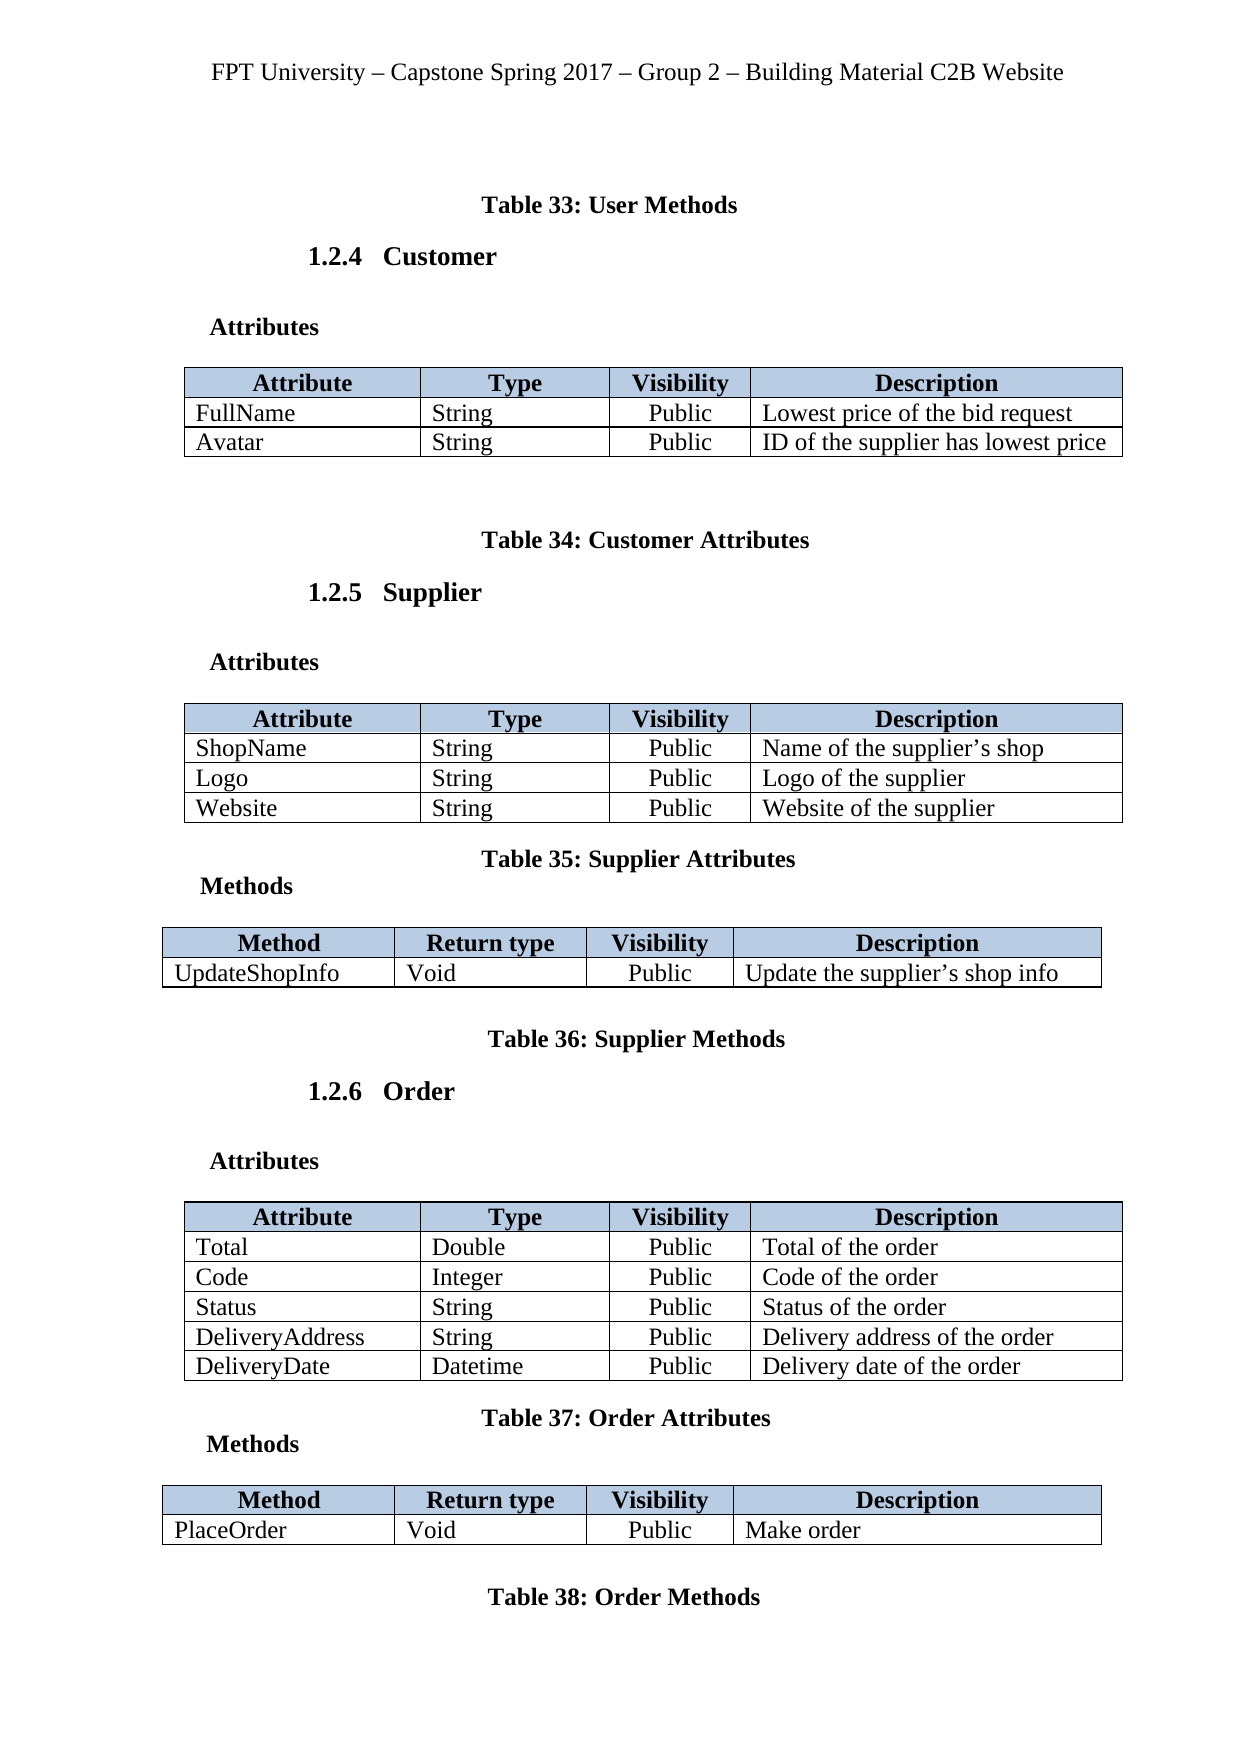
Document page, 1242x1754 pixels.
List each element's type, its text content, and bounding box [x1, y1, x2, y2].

table_cell DeliveryAddress [185, 1322, 420, 1350]
table_header Attribute [185, 368, 420, 397]
table_cell Public [610, 398, 750, 426]
table_header Visibility [610, 1203, 750, 1231]
table_cell PlaceOrder [163, 1515, 394, 1544]
text Table 33: User Methods [444, 190, 1169, 218]
text Table 36: Supplier Methods [444, 1024, 1169, 1053]
text Table 37: Order Attributes [406, 1409, 1169, 1430]
table_cell ShopName [185, 734, 420, 762]
table_cell Code [185, 1262, 420, 1291]
list Supplier [308, 583, 1169, 606]
table_cell Public [587, 1515, 733, 1544]
table_header Visibility [587, 1486, 733, 1514]
list Order [308, 1082, 1169, 1105]
table_header Description [734, 1486, 1101, 1514]
table_cell Public [610, 1351, 750, 1380]
table_cell UpdateShopInfo [163, 958, 394, 986]
text Methods [181, 873, 1174, 900]
text Attributes [106, 312, 1169, 340]
table_header Description [751, 368, 1122, 397]
table_header Attribute [185, 1203, 420, 1231]
table_cell Avatar [185, 428, 420, 456]
table_cell ID of the supplier has lowest price [751, 428, 1122, 456]
table_cell String [421, 734, 609, 762]
table_cell Public [610, 1232, 750, 1261]
table_header Attribute [185, 704, 420, 732]
table_cell Void [395, 1515, 586, 1544]
table_cell Name of the supplier’s shop [751, 734, 1122, 762]
table_header Description [734, 928, 1101, 957]
table_header Method [163, 928, 394, 957]
table_cell Double [421, 1232, 609, 1261]
table_header Type [421, 1203, 609, 1231]
table_cell Update the supplier’s shop info [734, 958, 1101, 986]
table_header Description [751, 1203, 1122, 1231]
table_cell FullName [185, 398, 420, 426]
table_cell Status of the order [751, 1292, 1122, 1321]
text Table 34: Customer Attributes [181, 527, 1174, 554]
table_cell Delivery address of the order [751, 1322, 1122, 1350]
table_cell Delivery date of the order [751, 1351, 1122, 1380]
list Customer [308, 247, 1169, 270]
table_cell Code of the order [751, 1262, 1122, 1291]
table_cell Public [610, 1322, 750, 1350]
table_cell String [421, 763, 609, 792]
table_cell String [421, 1292, 609, 1321]
table_header Type [421, 704, 609, 732]
table_cell Website of the supplier [751, 793, 1122, 822]
table_cell Datetime [421, 1351, 609, 1380]
text Table 35: Supplier Attributes [181, 846, 1174, 873]
table_cell Public [610, 428, 750, 456]
table_header Return type [395, 1486, 586, 1514]
table_cell String [421, 1322, 609, 1350]
table_cell Void [395, 958, 586, 986]
table_cell Make order [734, 1515, 1101, 1544]
table_cell Logo [185, 763, 420, 792]
table_header Method [163, 1486, 394, 1514]
table_cell Public [610, 1262, 750, 1291]
table_cell Status [185, 1292, 420, 1321]
table_cell String [421, 793, 609, 822]
text Methods [181, 1430, 1174, 1457]
table_header Visibility [587, 928, 733, 957]
table_header Description [751, 704, 1122, 732]
table_cell Public [610, 793, 750, 822]
table_cell Public [587, 958, 733, 986]
table_cell Public [610, 1292, 750, 1321]
table_header Return type [395, 928, 586, 957]
table_cell String [421, 428, 609, 456]
text Table 38: Order Methods [444, 1582, 1169, 1611]
table_header Visibility [610, 704, 750, 732]
table_cell Website [185, 793, 420, 822]
table_cell Lowest price of the bid request [751, 398, 1122, 426]
table_cell Integer [421, 1262, 609, 1291]
table_cell DeliveryDate [185, 1351, 420, 1380]
table_cell Total [185, 1232, 420, 1261]
table_cell Logo of the supplier [751, 763, 1122, 792]
text Attributes [106, 1146, 1169, 1175]
table_cell String [421, 398, 609, 426]
table_cell Total of the order [751, 1232, 1122, 1261]
text Attributes [106, 647, 1169, 676]
table_header Type [421, 368, 609, 397]
table_cell Public [610, 763, 750, 792]
table_cell Public [610, 734, 750, 762]
table_header Visibility [610, 368, 750, 397]
